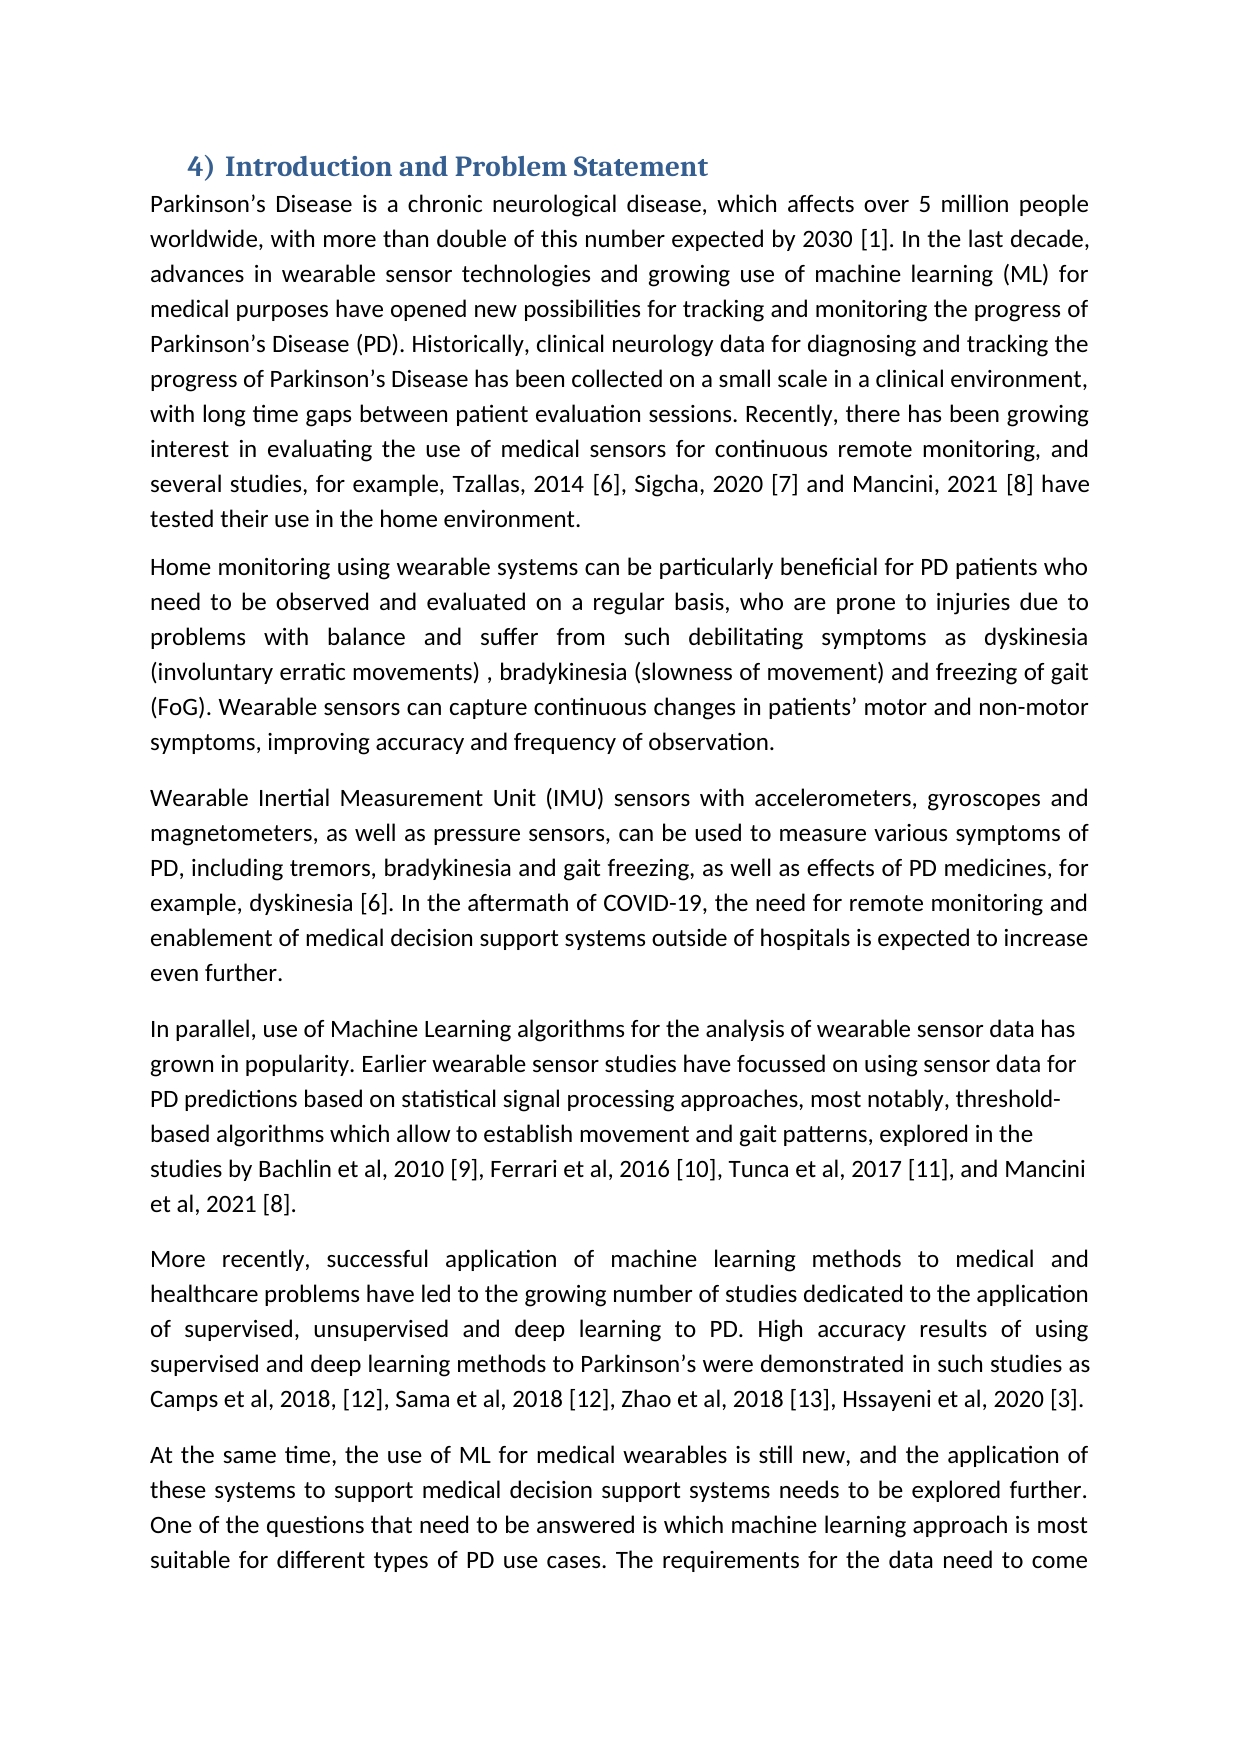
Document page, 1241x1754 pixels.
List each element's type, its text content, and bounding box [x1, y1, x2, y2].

subtitle Introduction and Problem Statement [187, 150, 1090, 183]
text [150, 1439, 1090, 1575]
text More recently, successful application of machine learning methods to medical and healthcare problems have led to the growing number of studies dedicated to the application of supervised, unsupervised and deep learning to PD. High accuracy results of using supervised and deep learning methods to Parkinson’s were demonstrated in such studies as Camps et al, 2018, [12], Sama et al, 2018 [12], Zhao et al, 2018 [13], Hssayeni et al, 2020 [3]. [150, 1243, 1090, 1414]
text Home monitoring using wearable systems can be particularly beneficial for PD patients who need to be observed and evaluated on a regular basis, who are prone to injuries due to problems with balance and suffer from such debilitating symptoms as dyskinesia (involuntary erratic movements) , bradykinesia (slowness of movement) and freezing of gait (FoG). Wearable sensors can capture continuous changes in patients’ motor and non-motor symptoms, improving accuracy and frequency of observation. [150, 551, 1090, 757]
text Parkinson’s Disease is a chronic neurological disease, which affects over 5 million people worldwide, with more than double of this number expected by 2030 [1]. In the last decade, advances in wearable sensor technologies and growing use of machine learning (ML) for medical purposes have opened new possibilities for tracking and monitoring the progress of Parkinson’s Disease (PD). Historically, clinical neurology data for diagnosing and tracking the progress of Parkinson’s Disease has been collected on a small scale in a clinical environment, with long time gaps between patient evaluation sessions. Recently, there has been growing interest in evaluating the use of medical sensors for continuous remote monitoring, and several studies, for example, Tzallas, 2014 [6], Sigcha, 2020 [7] and Mancini, 2021 [8] have tested their use in the home environment. [150, 188, 1090, 534]
text In parallel, use of Machine Learning algorithms for the analysis of wearable sensor data has grown in popularity. Earlier wearable sensor studies have focussed on using sensor data for PD predictions based on statistical signal processing approaches, most notably, threshold-based algorithms which allow to establish movement and gait patterns, explored in the studies by Bachlin et al, 2010 [9], Ferrari et al, 2016 [10], Tunca et al, 2017 [11], and Mancini et al, 2021 [8]. [150, 1013, 1090, 1218]
text Wearable Inertial Measurement Unit (IMU) sensors with accelerometers, gyroscopes and magnetometers, as well as pressure sensors, can be used to measure various symptoms of PD, including tremors, bradykinesia and gait freezing, as well as effects of PD medicines, for example, dyskinesia [6]. In the aftermath of COVID-19, the need for remote monitoring and enablement of medical decision support systems outside of hospitals is expected to increase even further. [150, 782, 1090, 987]
